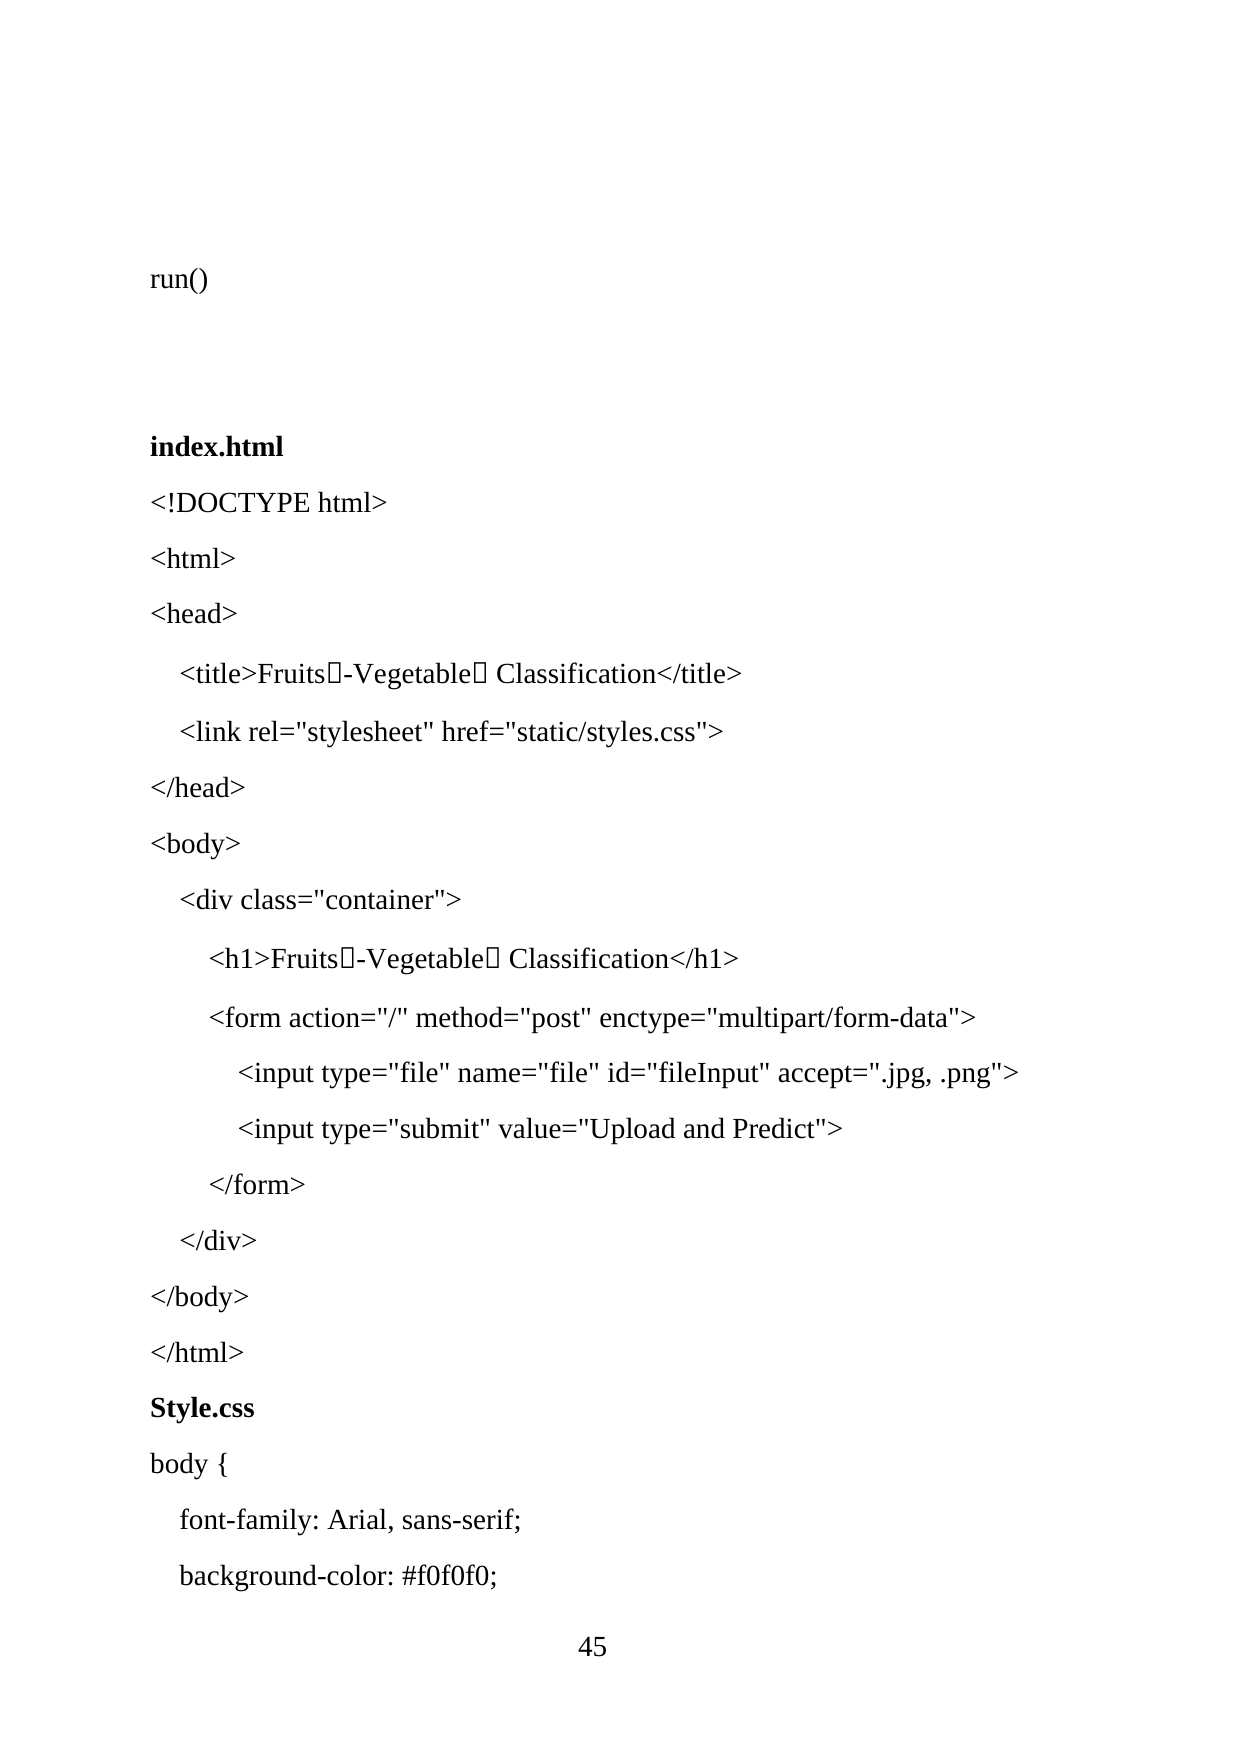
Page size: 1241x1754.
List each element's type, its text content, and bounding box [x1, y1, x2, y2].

subtitle </form> [150, 1167, 1090, 1201]
subtitle <div class="container"> [150, 882, 1090, 916]
subtitle <input type="submit" value="Upload and Predict"> [150, 1111, 1090, 1145]
subtitle <h1>Fruits🍍-Vegetable🍅 Classification</h1> [150, 938, 1090, 977]
subtitle run() [150, 262, 1090, 295]
subtitle <head> [150, 597, 1090, 630]
subtitle <input type="file" name="file" id="fileInput" accept=".jpg, .png"> [150, 1056, 1090, 1089]
subtitle background-color: #f0f0f0; [150, 1558, 1090, 1592]
subtitle index.html [150, 429, 1090, 463]
subtitle </head> [150, 770, 1090, 804]
subtitle </div> [150, 1223, 1090, 1257]
subtitle </html> [150, 1335, 1090, 1368]
subtitle <!DOCTYPE html> [150, 485, 1090, 518]
subtitle <link rel="stylesheet" href="static/styles.css"> [150, 714, 1090, 748]
subtitle </body> [150, 1279, 1090, 1312]
subtitle <html> [150, 541, 1090, 574]
subtitle body { [150, 1446, 1090, 1480]
subtitle <title>Fruits🍍-Vegetable🍅 Classification</title> [150, 652, 1090, 692]
subtitle Style.css [150, 1391, 1090, 1424]
subtitle font-family: Arial, sans-serif; [150, 1502, 1090, 1536]
subtitle <body> [150, 826, 1090, 860]
subtitle <form action="/" method="post" enctype="multipart/form-data"> [150, 1000, 1090, 1033]
